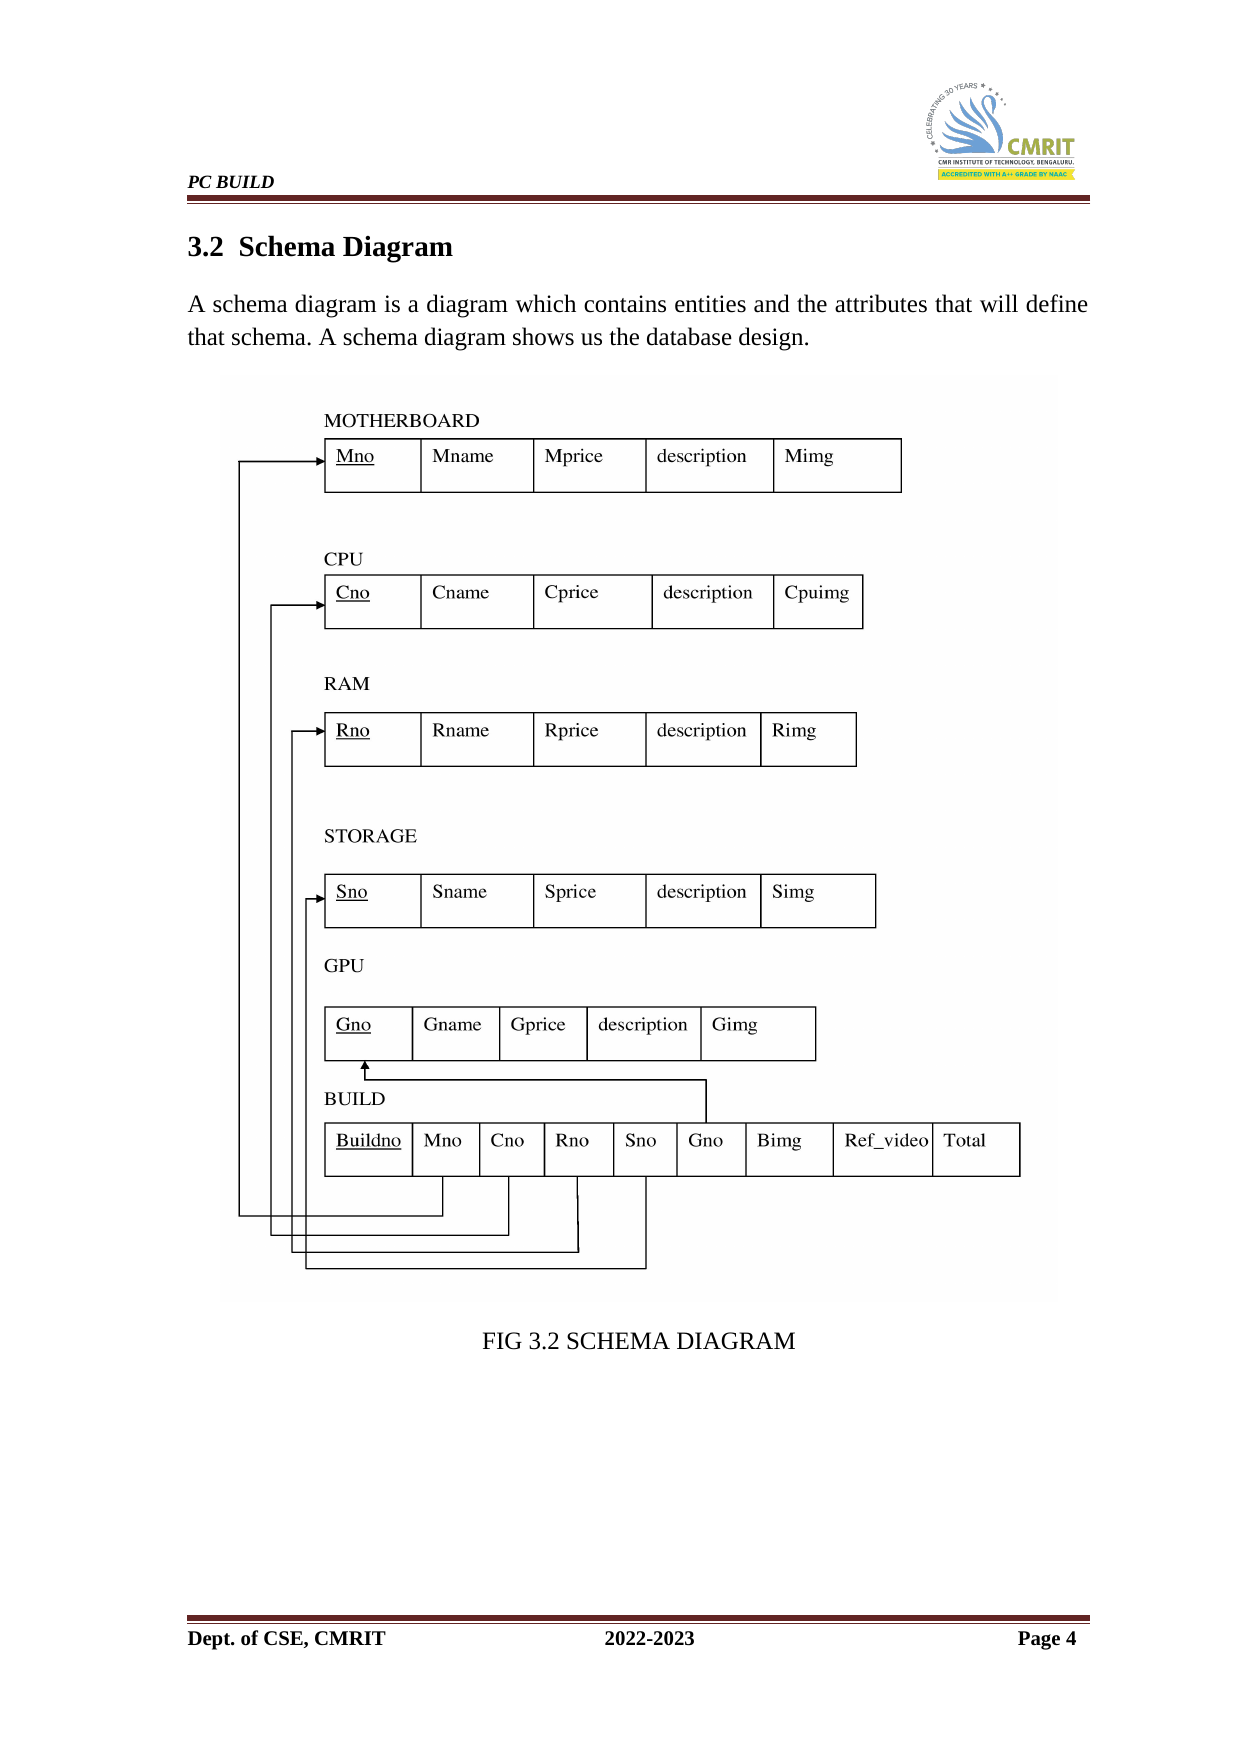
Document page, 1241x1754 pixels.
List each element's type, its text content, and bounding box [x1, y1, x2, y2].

picture [921, 75, 1082, 189]
text 3.2 Schema Diagram [187, 229, 1090, 263]
picture [220, 375, 1058, 1302]
text A schema diagram is a diagram which contains entities and the attributes that will define that schema. A schema diagram shows us the database design. [187, 289, 1090, 351]
